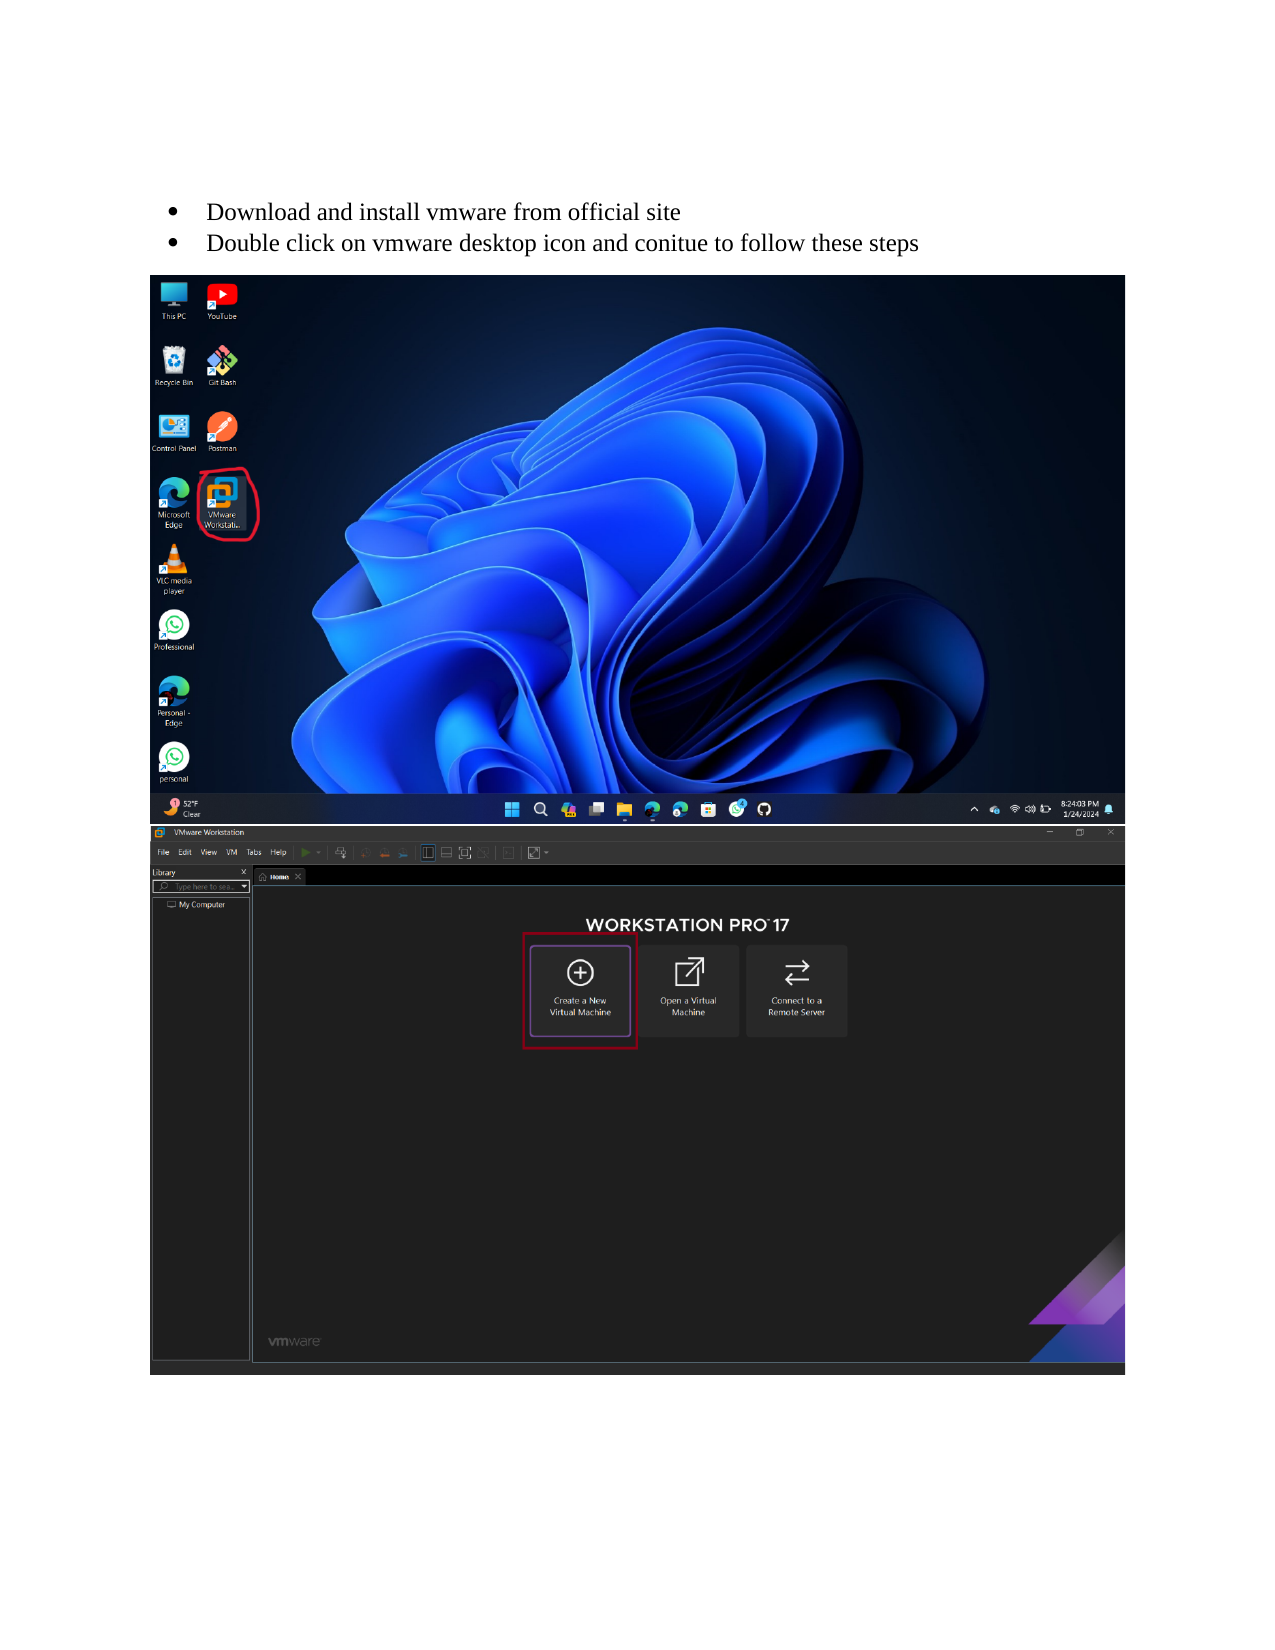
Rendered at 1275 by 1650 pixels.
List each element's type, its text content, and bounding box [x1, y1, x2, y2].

picture [150, 826, 1125, 1375]
list Download and install vmware from official site [169, 197, 1125, 226]
picture [150, 275, 1125, 824]
list Double click on vmware desktop icon and conitue to follow these steps [169, 228, 1125, 257]
